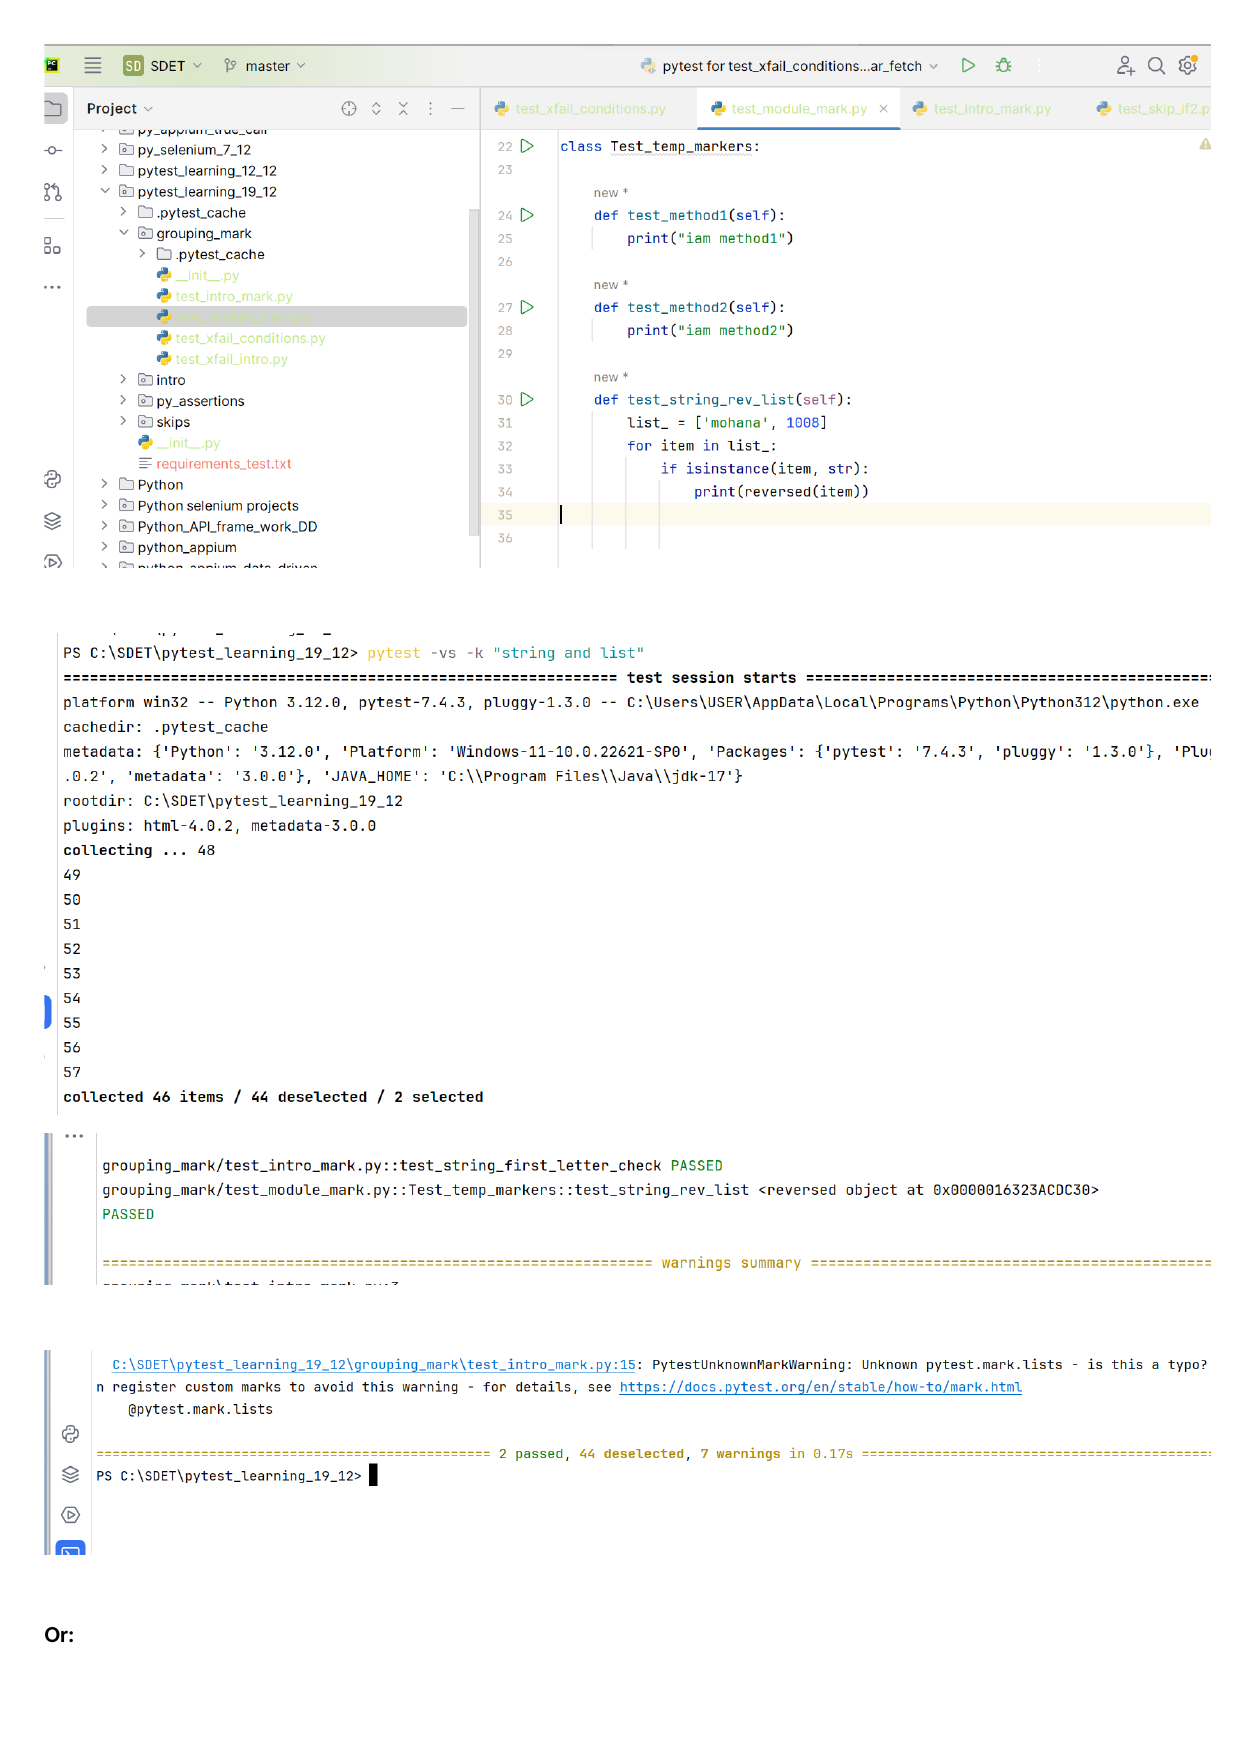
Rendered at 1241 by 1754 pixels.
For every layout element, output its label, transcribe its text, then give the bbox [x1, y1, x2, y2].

picture [44, 633, 1211, 1115]
picture [44, 1133, 1211, 1285]
picture [44, 44, 1211, 568]
picture [44, 1350, 1211, 1555]
text Or: [44, 1620, 1211, 1648]
